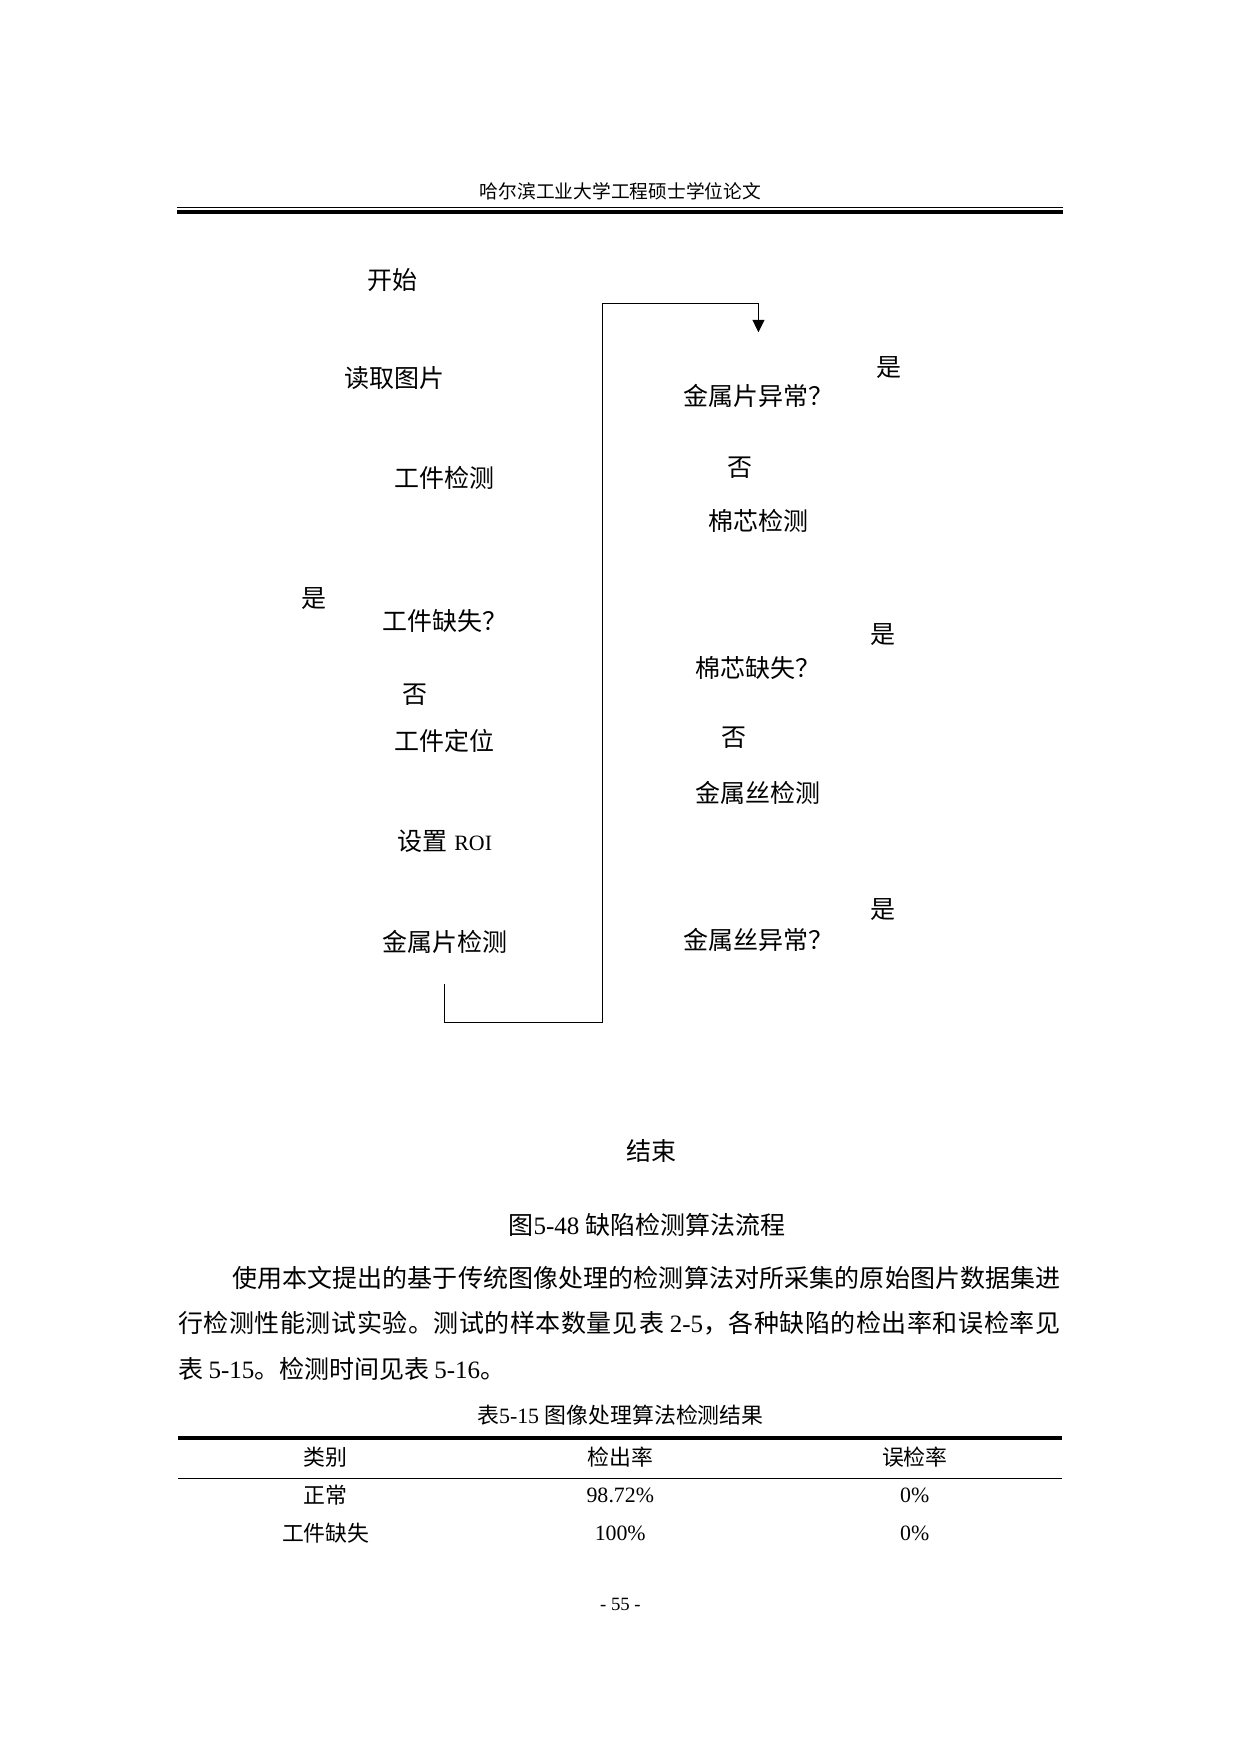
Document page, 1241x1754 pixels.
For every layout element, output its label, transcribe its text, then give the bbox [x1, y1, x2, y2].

table_cell 0% [767, 1516, 1062, 1554]
table_cell 100% [473, 1516, 767, 1554]
table_cell 工件缺失 [178, 1516, 473, 1554]
table_cell 正常 [178, 1479, 473, 1516]
table_header 检出率 [473, 1440, 767, 1477]
table_cell 98.72% [473, 1479, 767, 1516]
table_header 误检率 [767, 1440, 1062, 1477]
table_cell 0% [767, 1479, 1062, 1516]
table_header 类别 [178, 1440, 473, 1477]
